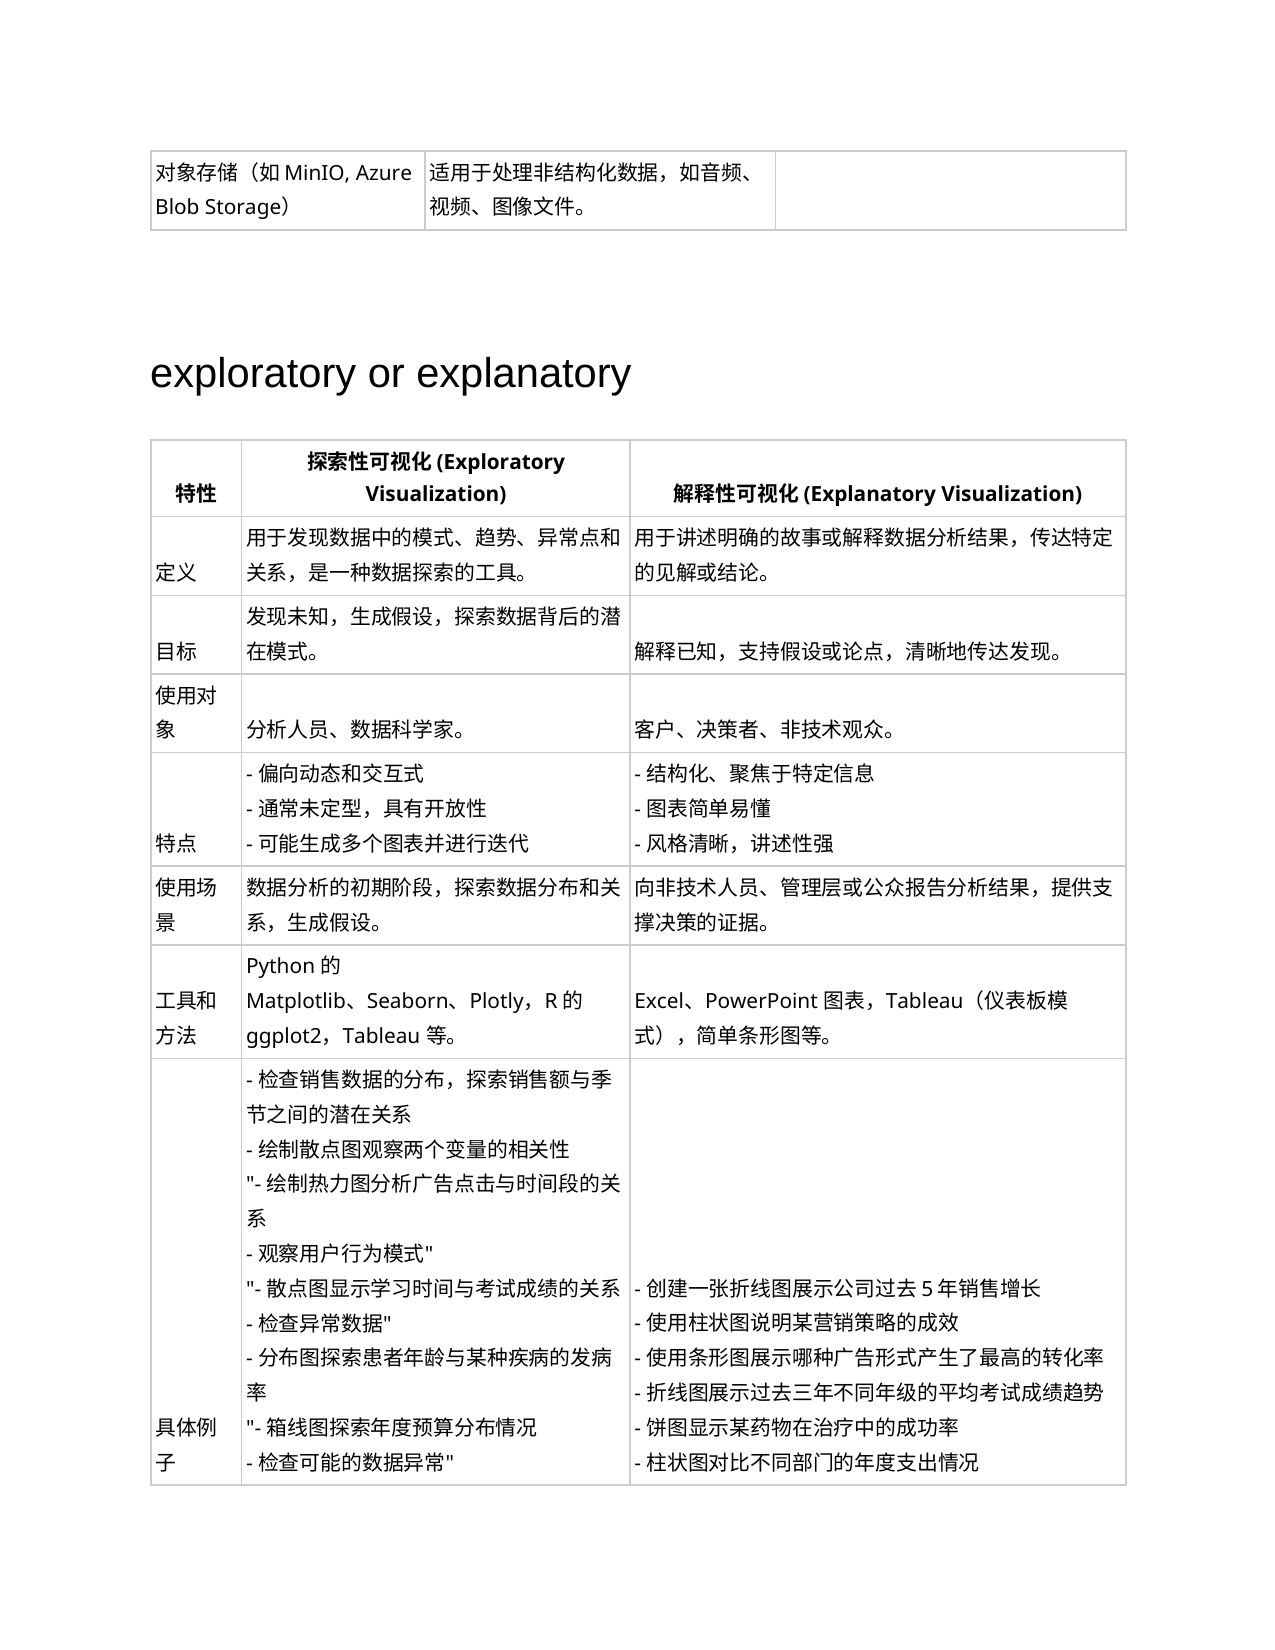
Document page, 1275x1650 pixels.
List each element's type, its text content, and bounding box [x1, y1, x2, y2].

table_cell 发现未知，生成假设，探索数据背后的潜在模式。 [242, 596, 629, 673]
table_cell 用于发现数据中的模式、趋势、异常点和关系，是一种数据探索的工具。 [242, 517, 629, 594]
subtitle exploratory or explanatory [150, 348, 1125, 396]
table_header 探索性可视化 (Exploratory Visualization) [242, 441, 629, 516]
table_cell 用于讲述明确的故事或解释数据分析结果，传达特定的见解或结论。 [631, 517, 1125, 594]
table_cell 数据分析的初期阶段，探索数据分布和关系，生成假设。 [242, 867, 629, 944]
table_cell 特点 [152, 753, 241, 865]
table_header 特性 [152, 441, 241, 516]
table_cell - 结构化、聚焦于特定信息 - 图表简单易懂 - 风格清晰，讲述性强 [631, 753, 1125, 865]
table_cell 向非技术人员、管理层或公众报告分析结果，提供支撑决策的证据。 [631, 867, 1125, 944]
table_cell [776, 152, 1125, 229]
table_cell 适用于处理非结构化数据，如音频、视频、图像文件。 [426, 152, 775, 229]
table_cell 分析人员、数据科学家。 [242, 675, 629, 752]
table_cell - 偏向动态和交互式 - 通常未定型，具有开放性 - 可能生成多个图表并进行迭代 [242, 753, 629, 865]
table_cell 客户、决策者、非技术观众。 [631, 675, 1125, 752]
table_header 解释性可视化 (Explanatory Visualization) [631, 441, 1125, 516]
table_cell - 创建一张折线图展示公司过去5年销售增长 - 使用柱状图说明某营销策略的成效 - 使用条形图展示哪种广告形式产生了最高的转化率 - 折线图展示过去三年不同年级的平均考试成绩趋势 - 饼图显示某药物在治疗中的成功率 - 柱状图对比不同部门的年度支出情况 [631, 1059, 1125, 1484]
table_cell 定义 [152, 517, 241, 594]
table_cell - 检查销售数据的分布，探索销售额与季节之间的潜在关系 - 绘制散点图观察两个变量的相关性 "- 绘制热力图分析广告点击与时间段的关系 - 观察用户行为模式" "- 散点图显示学习时间与考试成绩的关系 - 检查异常数据" - 分布图探索患者年龄与某种疾病的发病率 "- 箱线图探索年度预算分布情况 - 检查可能的数据异常" [242, 1059, 629, 1484]
table_cell 具体例子 [152, 1059, 241, 1484]
table_cell 解释已知，支持假设或论点，清晰地传达发现。 [631, 596, 1125, 673]
table_cell 对象存储（如MinIO, Azure Blob Storage） [152, 152, 424, 229]
table_cell 使用场景 [152, 867, 241, 944]
table_cell Excel、PowerPoint 图表，Tableau（仪表板模式），简单条形图等。 [631, 946, 1125, 1058]
table_cell 使用对象 [152, 675, 241, 752]
table_cell 工具和方法 [152, 946, 241, 1058]
table_cell Python 的 Matplotlib、Seaborn、Plotly，R 的 ggplot2，Tableau 等。 [242, 946, 629, 1058]
table_cell 目标 [152, 596, 241, 673]
